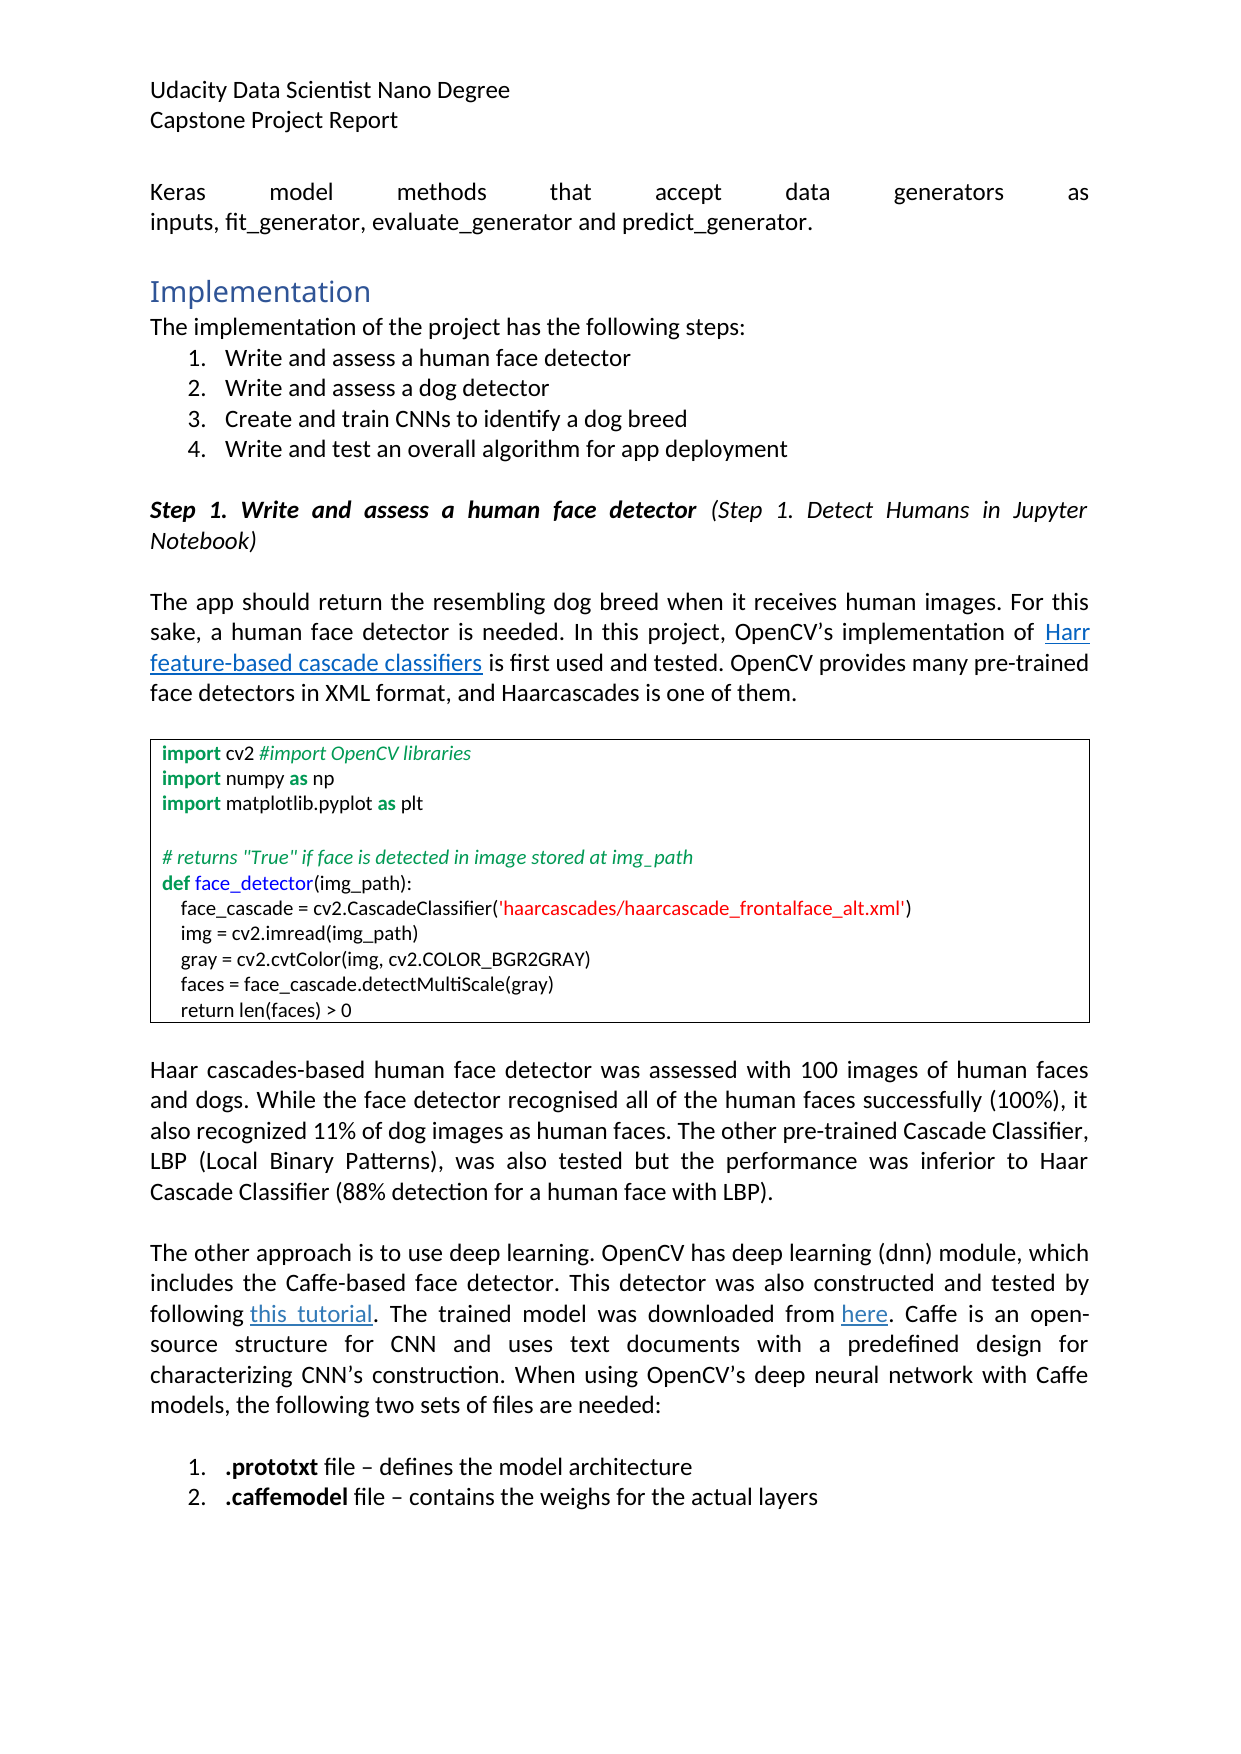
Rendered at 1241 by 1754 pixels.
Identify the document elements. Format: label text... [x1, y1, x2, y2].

text Step 1. Write and assess a human face detector (Step 1. Detect Humans in Jupyter Notebook) [150, 494, 1090, 556]
list .caffemodel file – contains the weighs for the actual layers [187, 1481, 1090, 1512]
table_header import cv2 #import OpenCV libraries import numpy as np import matplotlib.pyplot as plt # returns "True" if face is detected in image stored at img_path def face_detector(img_path): face_cascade = cv2.CascadeClassifier('haarcascades/haarcascade_frontalface_alt.xml') img = cv2.imread(img_path) gray = cv2.cvtColor(img, cv2.COLOR_BGR2GRAY) faces = face_cascade.detectMultiScale(gray) return len(faces) > 0 [151, 740, 1089, 1022]
subtitle Implementation [150, 272, 1090, 311]
list Write and test an overall algorithm for app deployment [187, 433, 1090, 464]
list Create and train CNNs to identify a dog breed [187, 403, 1090, 433]
text The implementation of the project has the following steps: [150, 311, 1090, 342]
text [150, 176, 1090, 237]
list .prototxt file – defines the model architecture [187, 1451, 1090, 1481]
text The app should return the resembling dog breed when it receives human images. For this sake, a human face detector is needed. In this project, OpenCV’s implementation of Harr feature-based cascade classifiers is first used and tested. OpenCV provides many pre-trained face detectors in XML format, and Haarcascades is one of them. [150, 586, 1090, 708]
text The other approach is to use deep learning. OpenCV has deep learning (dnn) module, which includes the Caffe-based face detector. This detector was also constructed and tested by following this tutorial. The trained model was downloaded from here. Caffe is an open-source structure for CNN and uses text documents with a predefined design for characterizing CNN’s construction. When using OpenCV’s deep neural network with Caffe models, the following two sets of files are needed: [150, 1237, 1090, 1420]
list Write and assess a human face detector [187, 342, 1090, 372]
list Write and assess a dog detector [187, 372, 1090, 403]
text Haar cascades-based human face detector was assessed with 100 images of human faces and dogs. While the face detector recognised all of the human faces successfully (100%), it also recognized 11% of dog images as human faces. The other pre-trained Cascade Classifier, LBP (Local Binary Patterns), was also tested but the performance was inferior to Haar Cascade Classifier (88% detection for a human face with LBP). [150, 1054, 1090, 1206]
